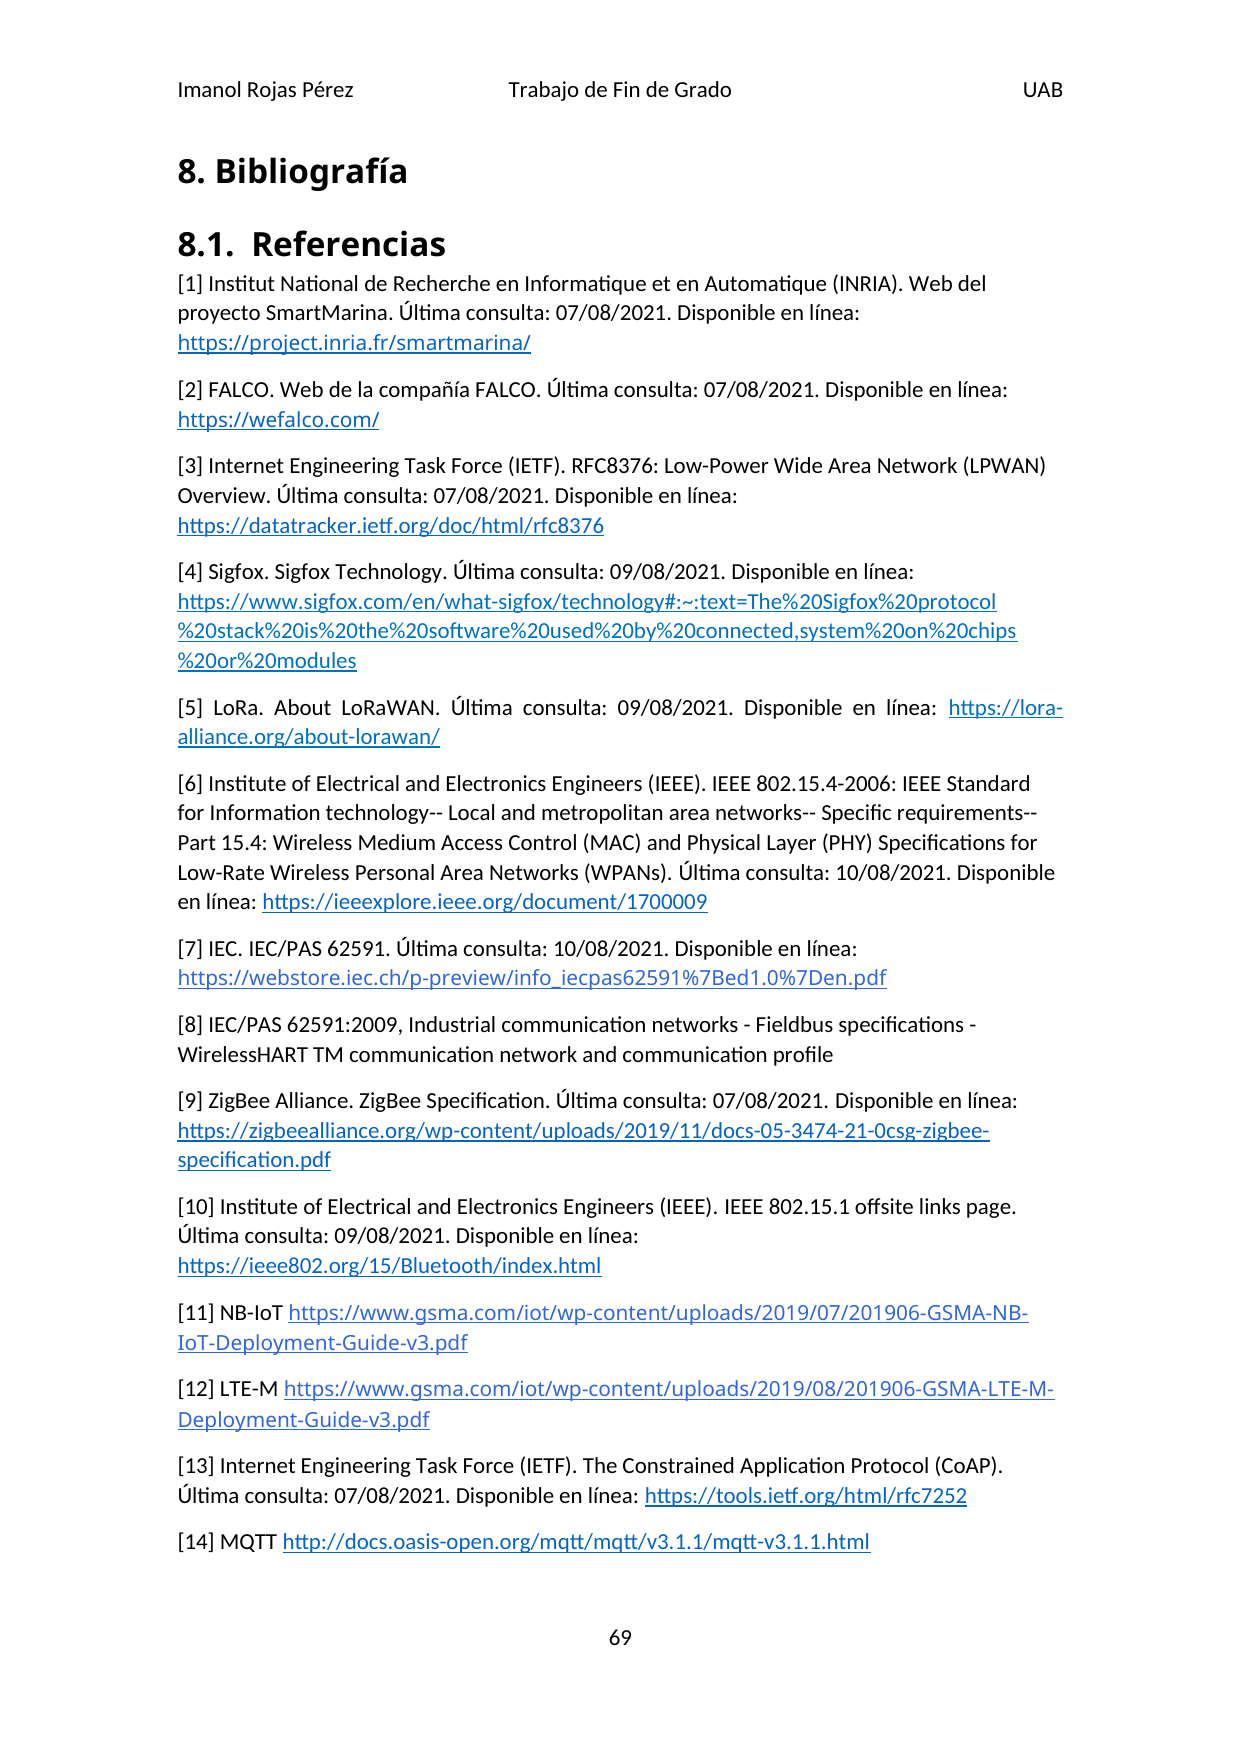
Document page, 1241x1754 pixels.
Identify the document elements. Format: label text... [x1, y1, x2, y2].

text [9] ZigBee Alliance. ZigBee Specification. Última consulta: 07/08/2021. Disponible en línea: https://zigbeealliance.org/wp-content/uploads/2019/11/docs-05-3474-21-0csg-zigbee-specification.pdf [177, 1086, 1063, 1174]
text [6] Institute of Electrical and Electronics Engineers (IEEE). IEEE 802.15.4-2006: IEEE Standard for Information technology-- Local and metropolitan area networks-- Specific requirements-- Part 15.4: Wireless Medium Access Control (MAC) and Physical Layer (PHY) Specifications for Low-Rate Wireless Personal Area Networks (WPANs). Última consulta: 10/08/2021. Disponible en línea: https://ieeexplore.ieee.org/document/1700009 [177, 769, 1063, 915]
text [11] NB-IoT https://www.gsma.com/iot/wp-content/uploads/2019/07/201906-GSMA-NB-IoT-Deployment-Guide-v3.pdf [177, 1298, 1063, 1356]
text [7] IEC. IEC/PAS 62591. Última consulta: 10/08/2021. Disponible en línea: https://webstore.iec.ch/p-preview/info_iecpas62591%7Bed1.0%7Den.pdf [177, 934, 1063, 992]
text [1] Institut National de Recherche en Informatique et en Automatique (INRIA). Web del proyecto SmartMarina. Última consulta: 07/08/2021. Disponible en línea: https://project.inria.fr/smartmarina/ [177, 269, 1063, 357]
text [14] MQTT http://docs.oasis-open.org/mqtt/mqtt/v3.1.1/mqtt-v3.1.1.html [177, 1527, 1063, 1556]
text [12] LTE-M https://www.gsma.com/iot/wp-content/uploads/2019/08/201906-GSMA-LTE-M-Deployment-Guide-v3.pdf [177, 1374, 1063, 1433]
text [3] Internet Engineering Task Force (IETF). RFC8376: Low-Power Wide Area Network (LPWAN) Overview. Última consulta: 07/08/2021. Disponible en línea: https://datatracker.ietf.org/doc/html/rfc8376 [177, 451, 1063, 539]
text [2] FALCO. Web de la compañía FALCO. Última consulta: 07/08/2021. Disponible en línea: https://wefalco.com/ [177, 375, 1063, 433]
text [8] IEC/PAS 62591:2009, Industrial communication networks - Fieldbus specifications - WirelessHART TM communication network and communication profile [177, 1010, 1063, 1068]
subtitle Bibliografía [177, 148, 1063, 193]
text [5] LoRa. About LoRaWAN. Última consulta: 09/08/2021. Disponible en línea: https://lora-alliance.org/about-lorawan/ [177, 693, 1063, 750]
text [4] Sigfox. Sigfox Technology. Última consulta: 09/08/2021. Disponible en línea: https://www.sigfox.com/en/what-sigfox/technology#:~:text=The%20Sigfox%20protocol%20stack%20is%20the%20software%20used%20by%20connected,system%20on%20chips%20or%20modules [177, 557, 1063, 674]
subtitle Referencias [177, 221, 1063, 266]
text [10] Institute of Electrical and Electronics Engineers (IEEE). IEEE 802.15.1 offsite links page. Última consulta: 09/08/2021. Disponible en línea: https://ieee802.org/15/Bluetooth/index.html [177, 1192, 1063, 1279]
text [13] Internet Engineering Task Force (IETF). The Constrained Application Protocol (CoAP). Última consulta: 07/08/2021. Disponible en línea: https://tools.ietf.org/html/rfc7252 [177, 1451, 1063, 1509]
